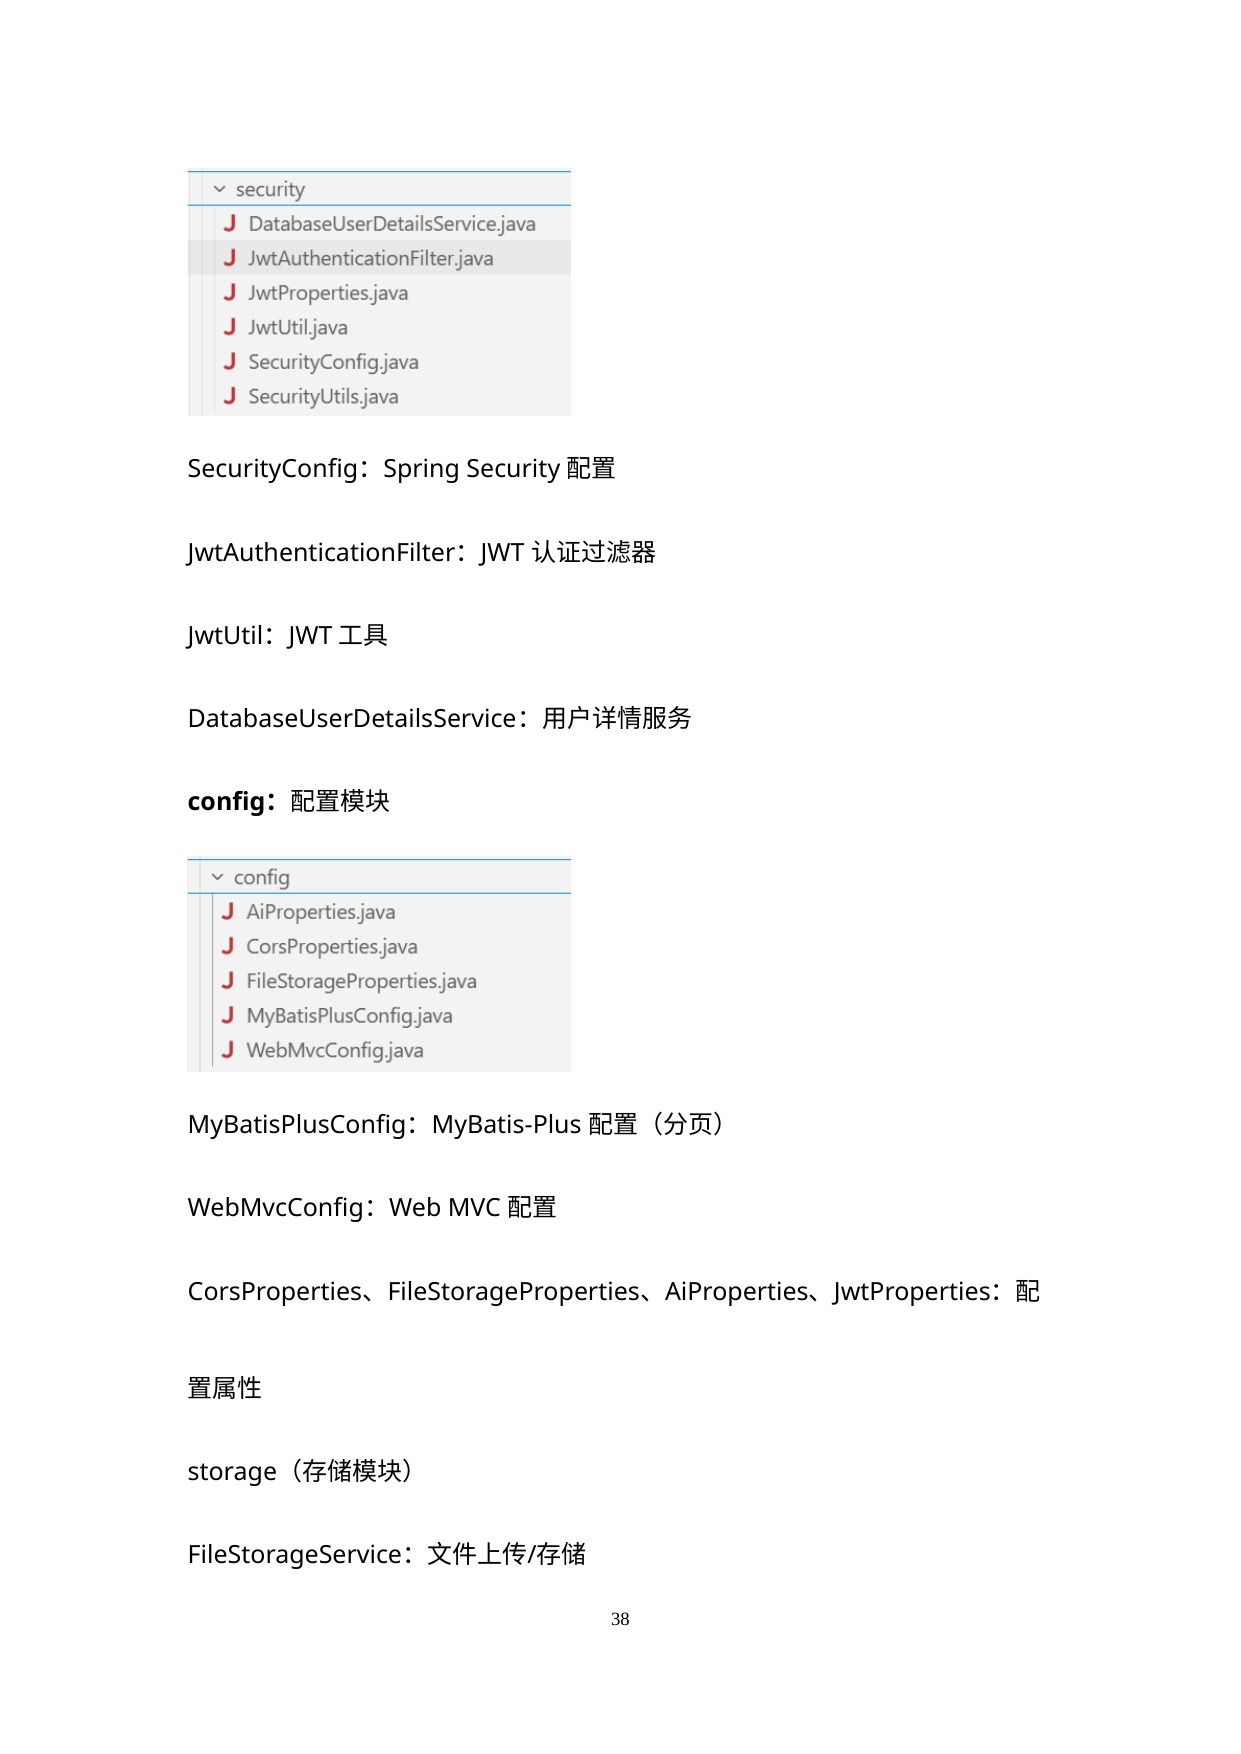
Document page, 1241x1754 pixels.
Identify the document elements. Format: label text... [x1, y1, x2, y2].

text CorsProperties、FileStorageProperties、AiProperties、JwtProperties：配置属性 [187, 1257, 1053, 1419]
text SecurityConfig：Spring Security 配置 [187, 434, 1053, 499]
picture [187, 856, 571, 1072]
text storage（存储模块） [187, 1437, 1053, 1502]
text config：配置模块 [187, 767, 1053, 832]
text JwtUtil：JWT 工具 [187, 601, 1053, 666]
text JwtAuthenticationFilter：JWT 认证过滤器 [187, 518, 1053, 583]
picture [187, 168, 571, 416]
text FileStorageService：文件上传/存储 [187, 1520, 1053, 1585]
text WebMvcConfig：Web MVC 配置 [187, 1173, 1053, 1238]
text MyBatisPlusConfig：MyBatis-Plus 配置（分页） [187, 1090, 1053, 1155]
text DatabaseUserDetailsService：用户详情服务 [187, 684, 1053, 749]
